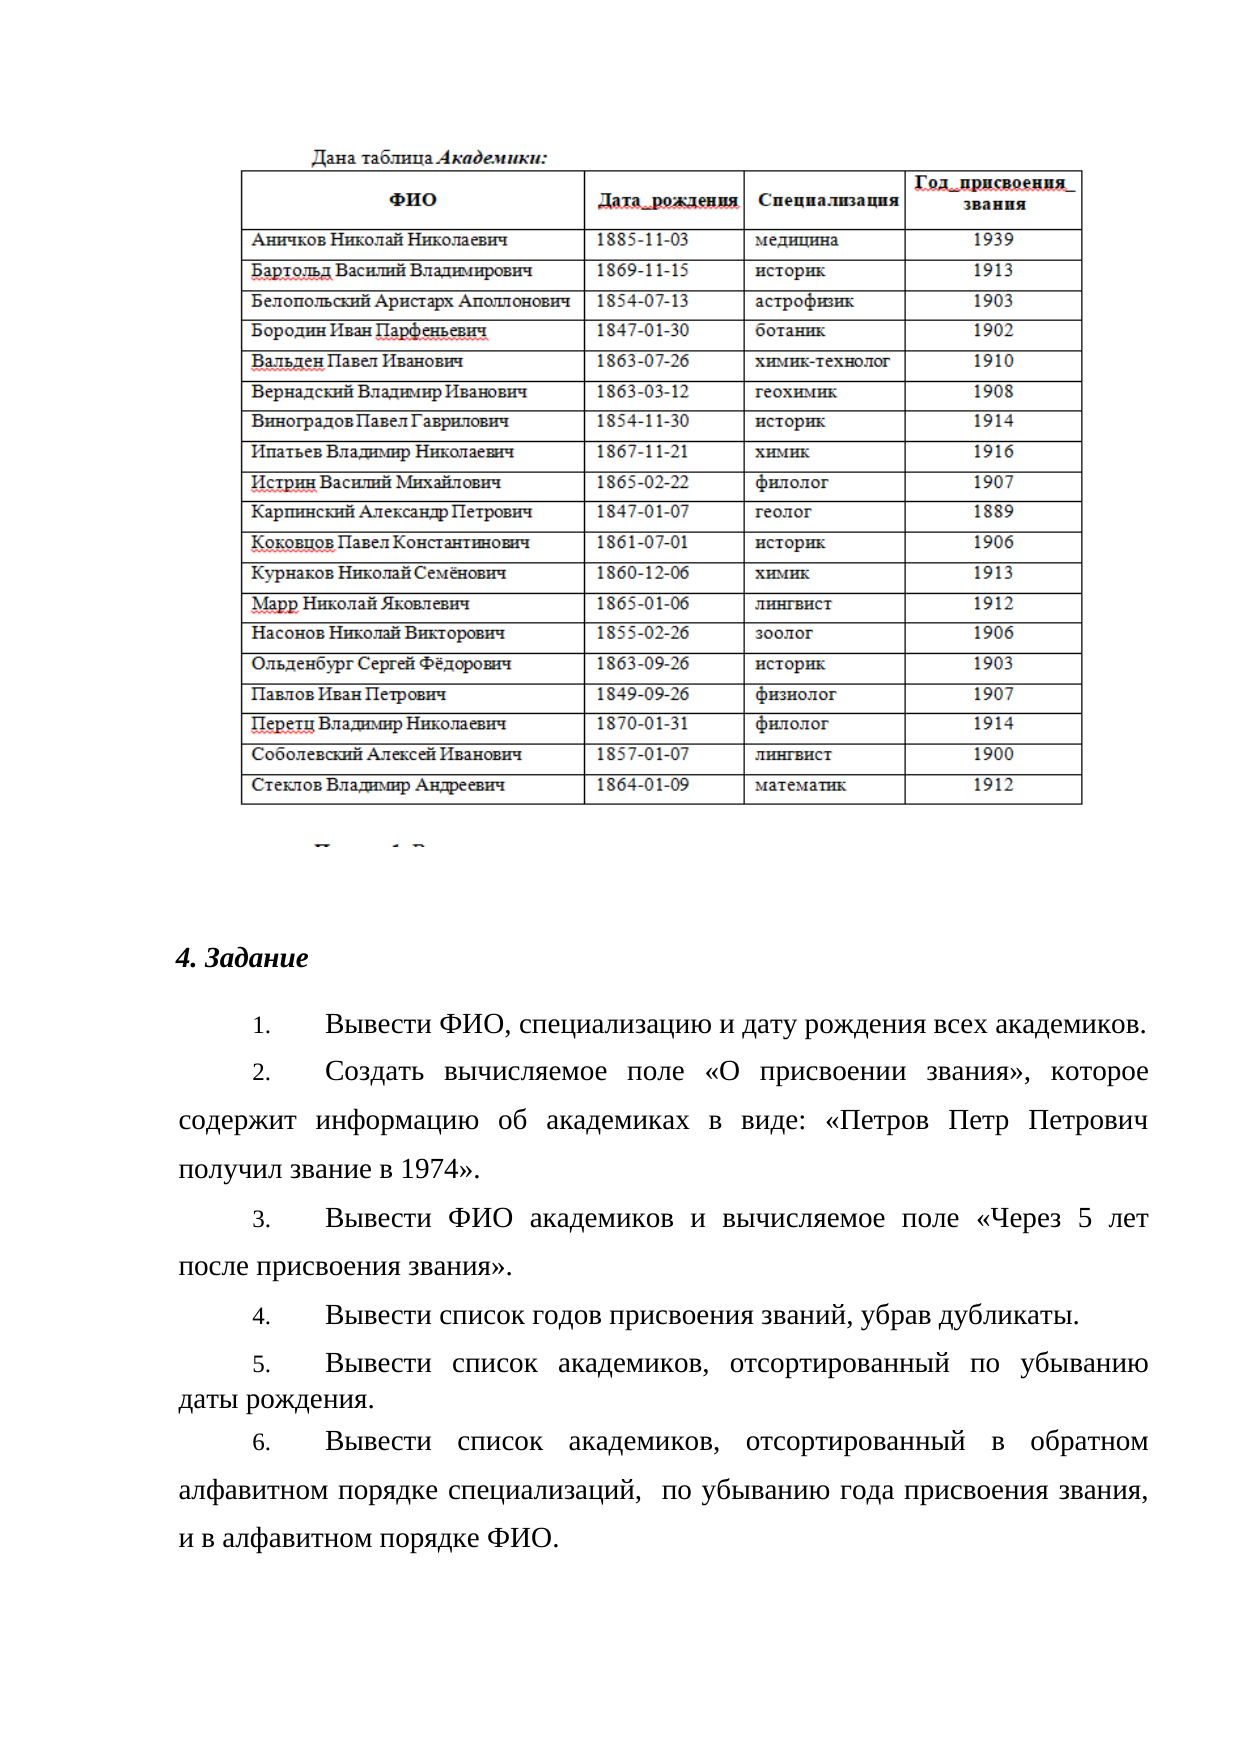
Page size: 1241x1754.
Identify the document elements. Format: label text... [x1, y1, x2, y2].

list Вывести список академиков, отсортированный в обратном алфавитном порядке специализаций, по убыванию года присвоения звания, и в алфавитном порядке ФИО. [178, 1423, 1149, 1554]
subtitle 4. Задание [176, 940, 1152, 973]
list Вывести список академиков, отсортированный по убыванию даты рождения. [178, 1345, 1149, 1414]
list Создать вычисляемое поле «О присвоении звания», которое содержит информацию об академиках в виде: «Петров Петр Петрович получил звание в 1974». [178, 1053, 1149, 1184]
list Вывести ФИО академиков и вычисляемое поле «Через 5 лет после присвоения звания». [178, 1200, 1149, 1282]
list Вывести ФИО, специализацию и дату рождения всех академиков. [178, 1006, 1149, 1039]
picture [177, 118, 1152, 847]
list Вывести список годов присвоения званий, убрав дубликаты. [178, 1297, 1149, 1331]
